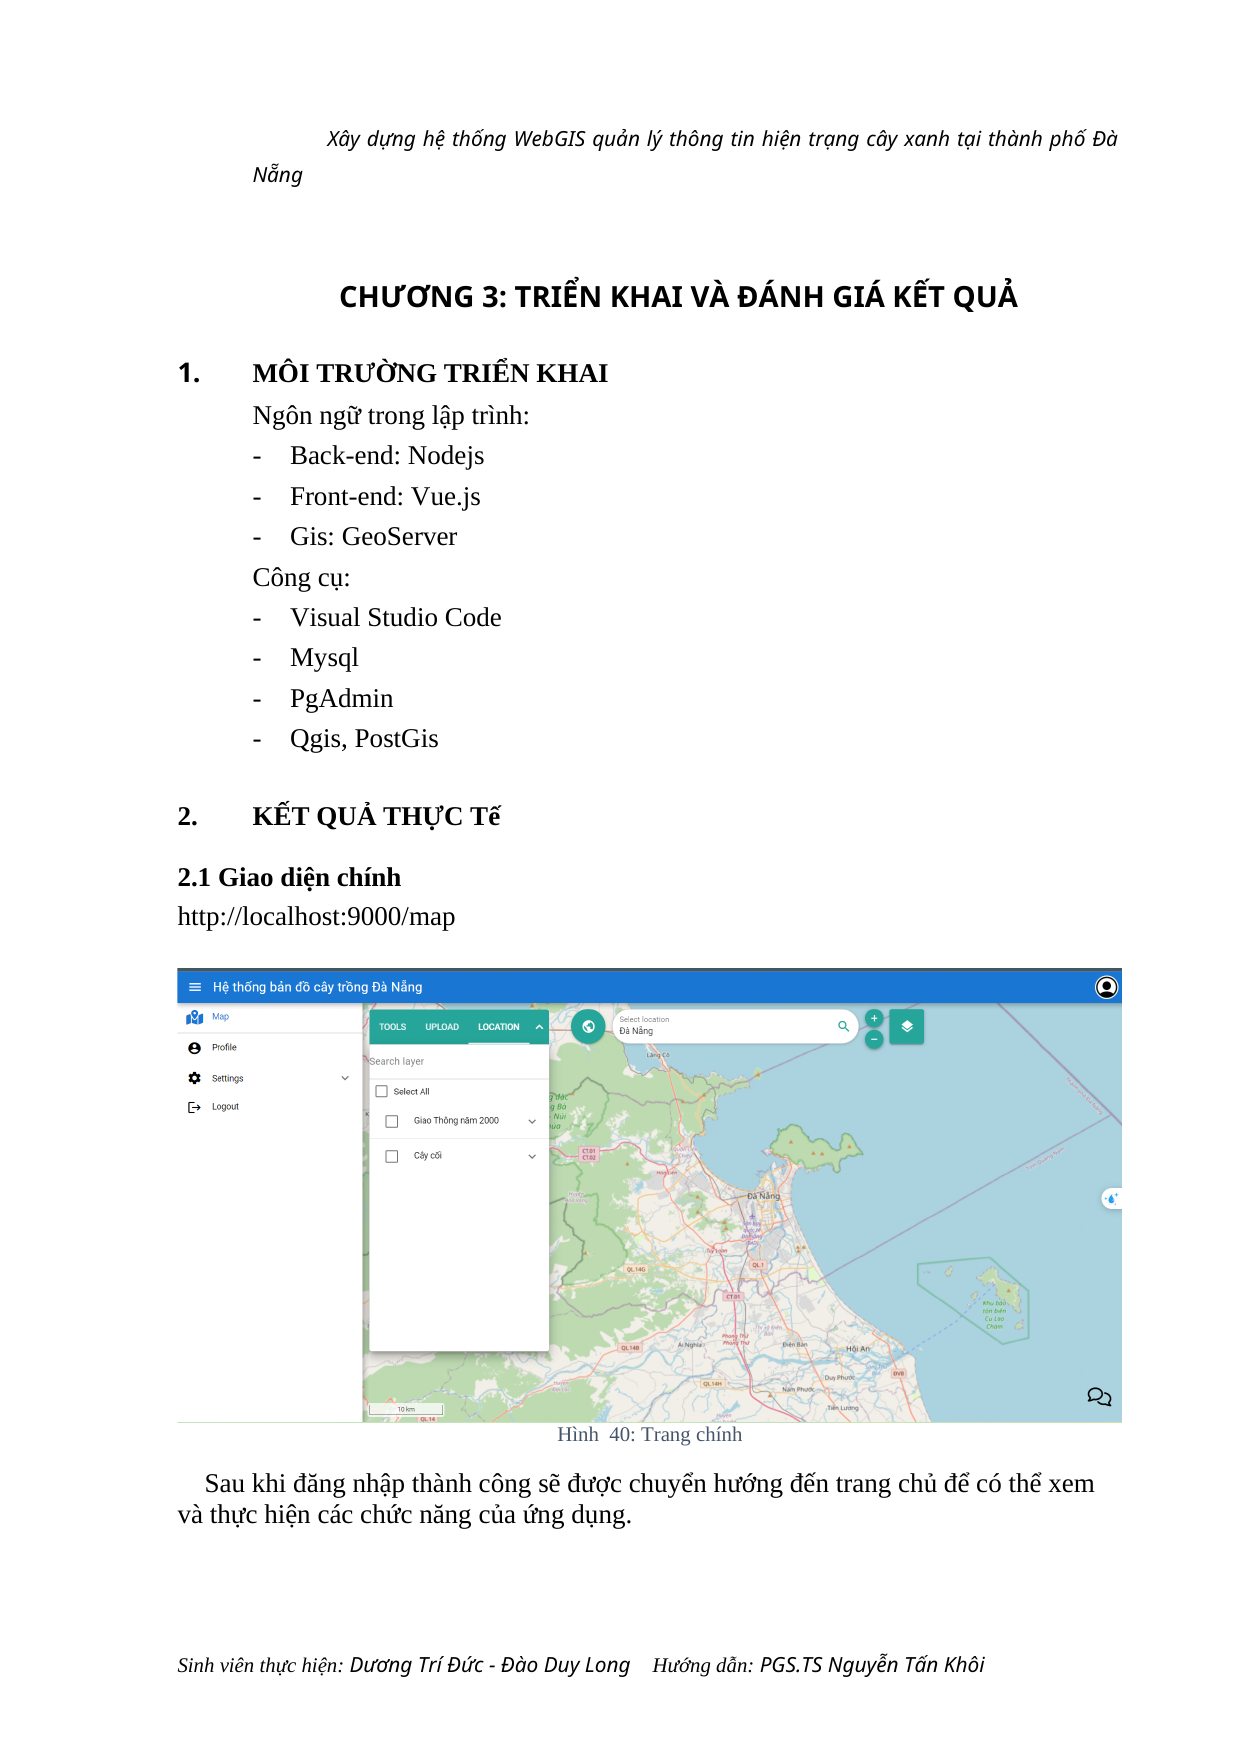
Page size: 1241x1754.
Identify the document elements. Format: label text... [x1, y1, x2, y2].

picture [177, 968, 1122, 1423]
text Ngôn ngữ trong lập trình: [177, 399, 1122, 430]
list Front-end: Vue.js [252, 480, 1122, 511]
list PgAdmin [252, 682, 1122, 713]
subtitle 1. MÔI TRƯỜNG TRIỂN KHAI [177, 354, 1122, 391]
text Sau khi đăng nhập thành công sẽ được chuyển hướng đến trang chủ để có thể xem và thực hiện các chức năng của ứng dụng. [177, 1467, 1122, 1529]
list Back-end: Nodejs [252, 439, 1122, 471]
subtitle 2. KẾT QUẢ THỰC Tế [177, 800, 1122, 831]
list Mysql [252, 642, 1122, 673]
text Công cụ: [177, 561, 1122, 592]
list Visual Studio Code [252, 601, 1122, 632]
subtitle 2.1 Giao diện chính [177, 861, 1122, 892]
text http://localhost:9000/map [177, 900, 1122, 931]
list Gis: GeoServer [252, 520, 1122, 551]
subtitle CHƯƠNG 3: TRIỂN KHAI VÀ ĐÁNH GIÁ KẾT QUẢ [177, 277, 1122, 316]
text Hình 40: Trang chính [177, 1423, 1122, 1446]
list Qgis, PostGis [252, 722, 1122, 753]
